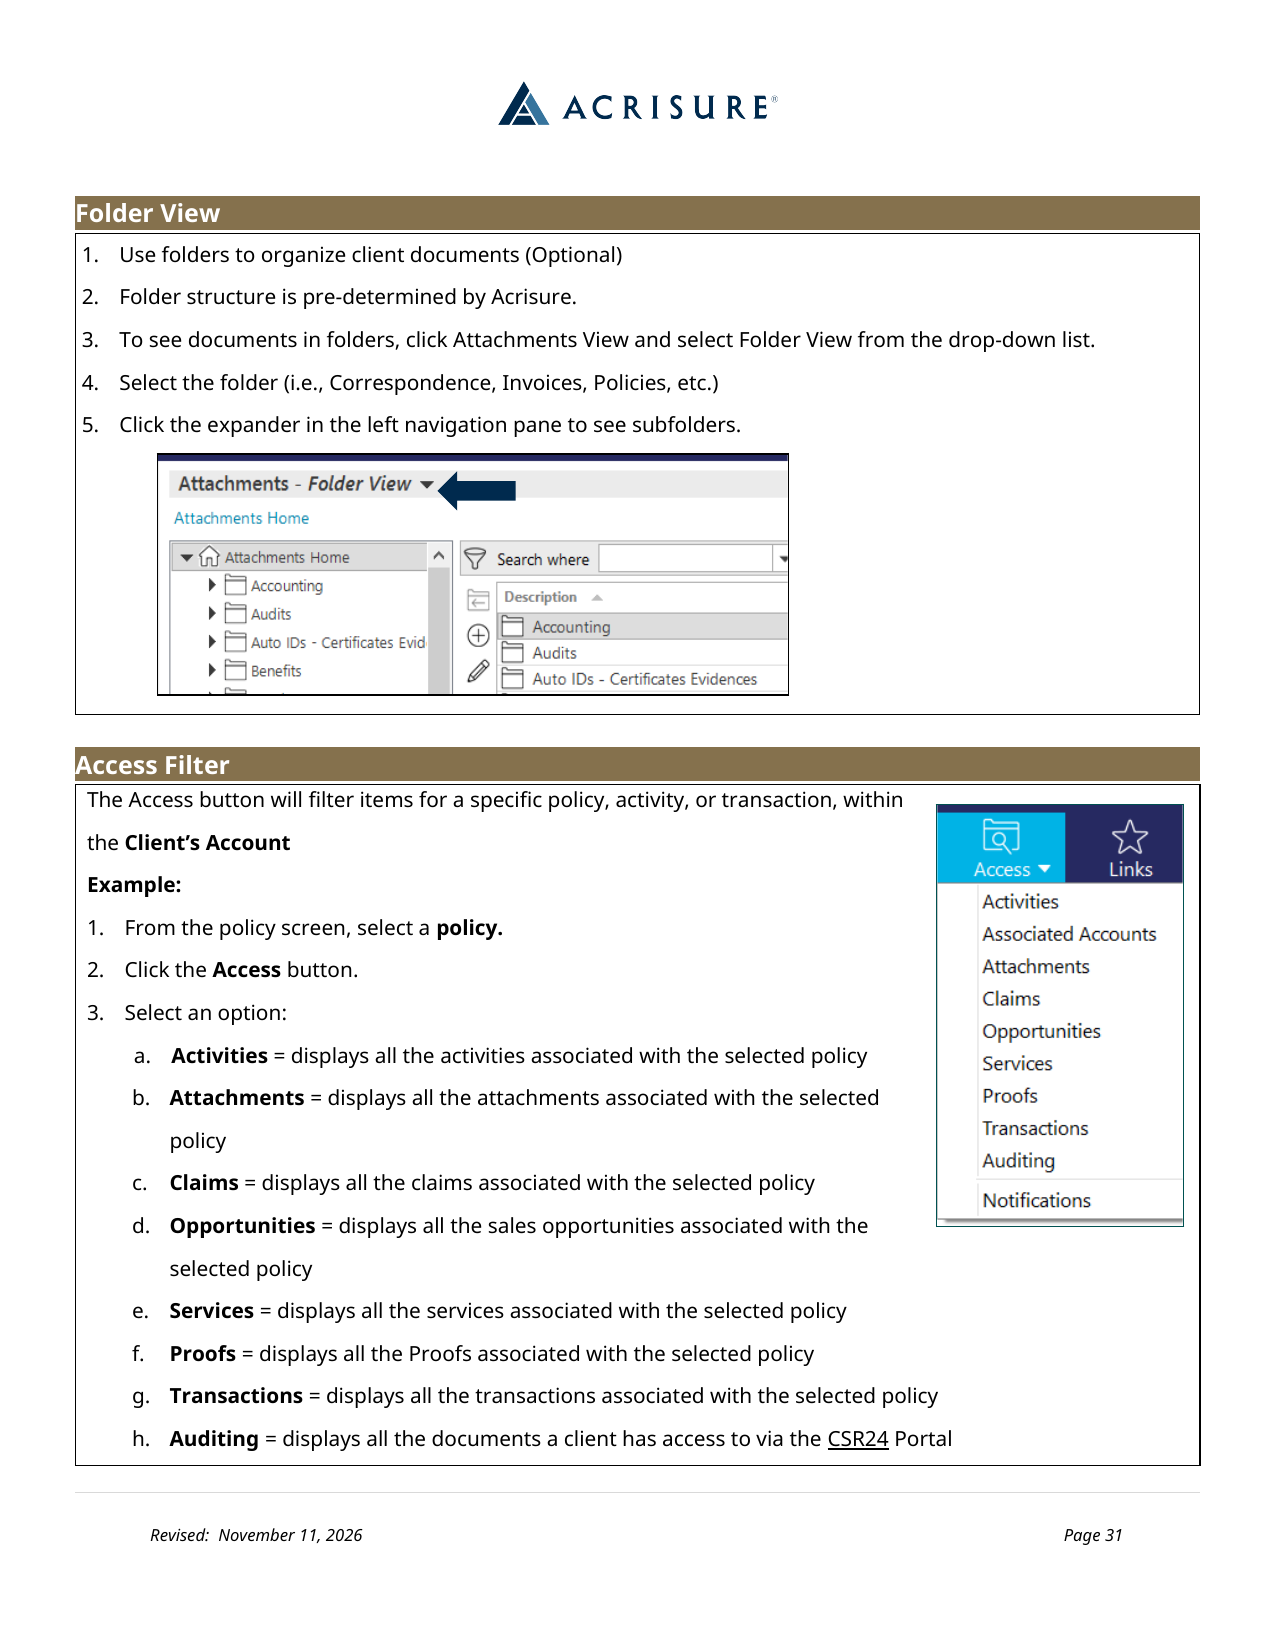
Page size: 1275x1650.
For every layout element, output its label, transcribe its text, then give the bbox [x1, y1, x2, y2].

picture [1005, 868, 1019, 875]
picture [158, 455, 788, 694]
picture [1039, 865, 1049, 871]
subtitle Access Filter [75, 747, 1200, 781]
picture [996, 868, 1002, 876]
picture [937, 805, 1183, 1226]
picture [984, 819, 1019, 850]
table_header Use folders to organize client documents (Optional) Folder structure is pre-determined by Acrisure. To see documents in folders, click Attachments View and select Folder View from the drop-down list. Select the folder (i.e., Correspondence, Invoices, Policies, etc.) Click the expander in the left navigation pane to see subfolders. [76, 234, 1199, 714]
subtitle Folder View [75, 196, 1200, 230]
picture [988, 868, 994, 876]
picture [496, 75, 779, 135]
